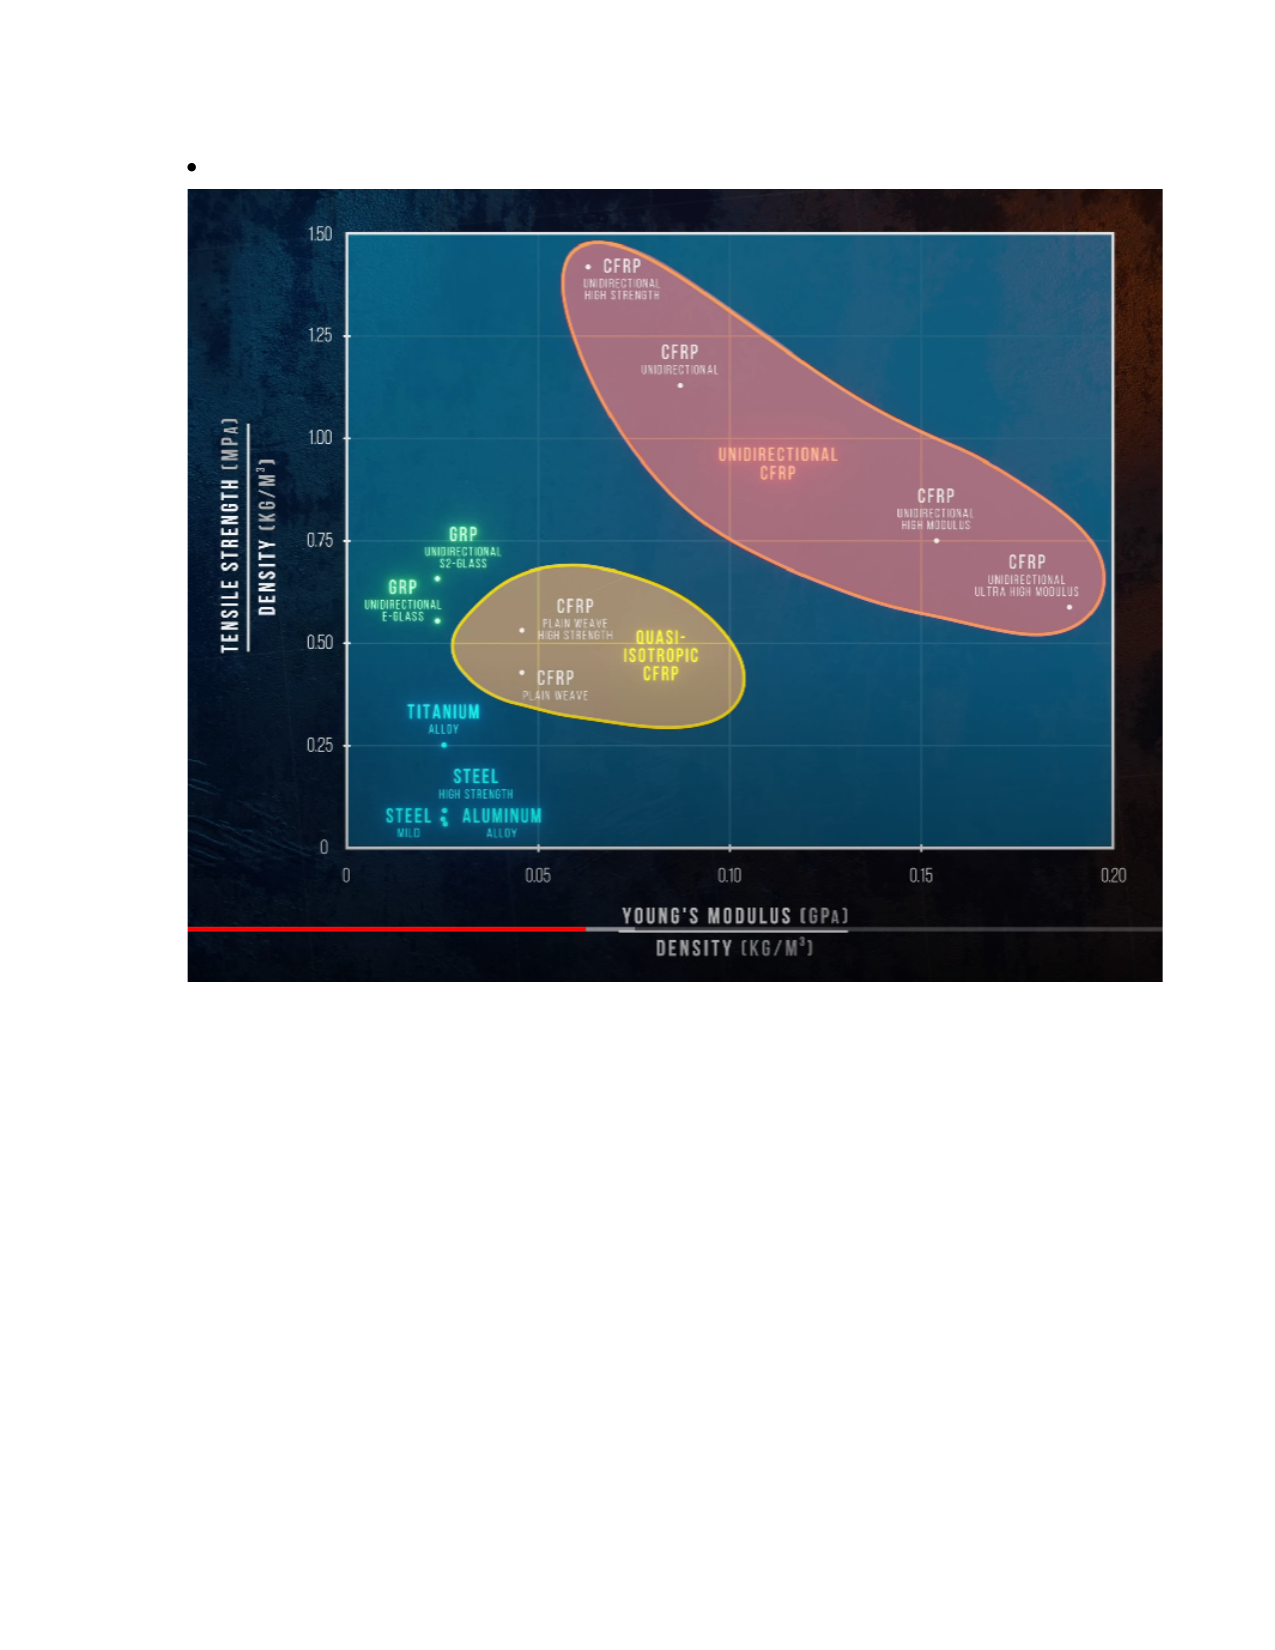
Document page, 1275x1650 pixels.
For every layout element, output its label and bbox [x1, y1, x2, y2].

picture [187, 189, 1163, 982]
